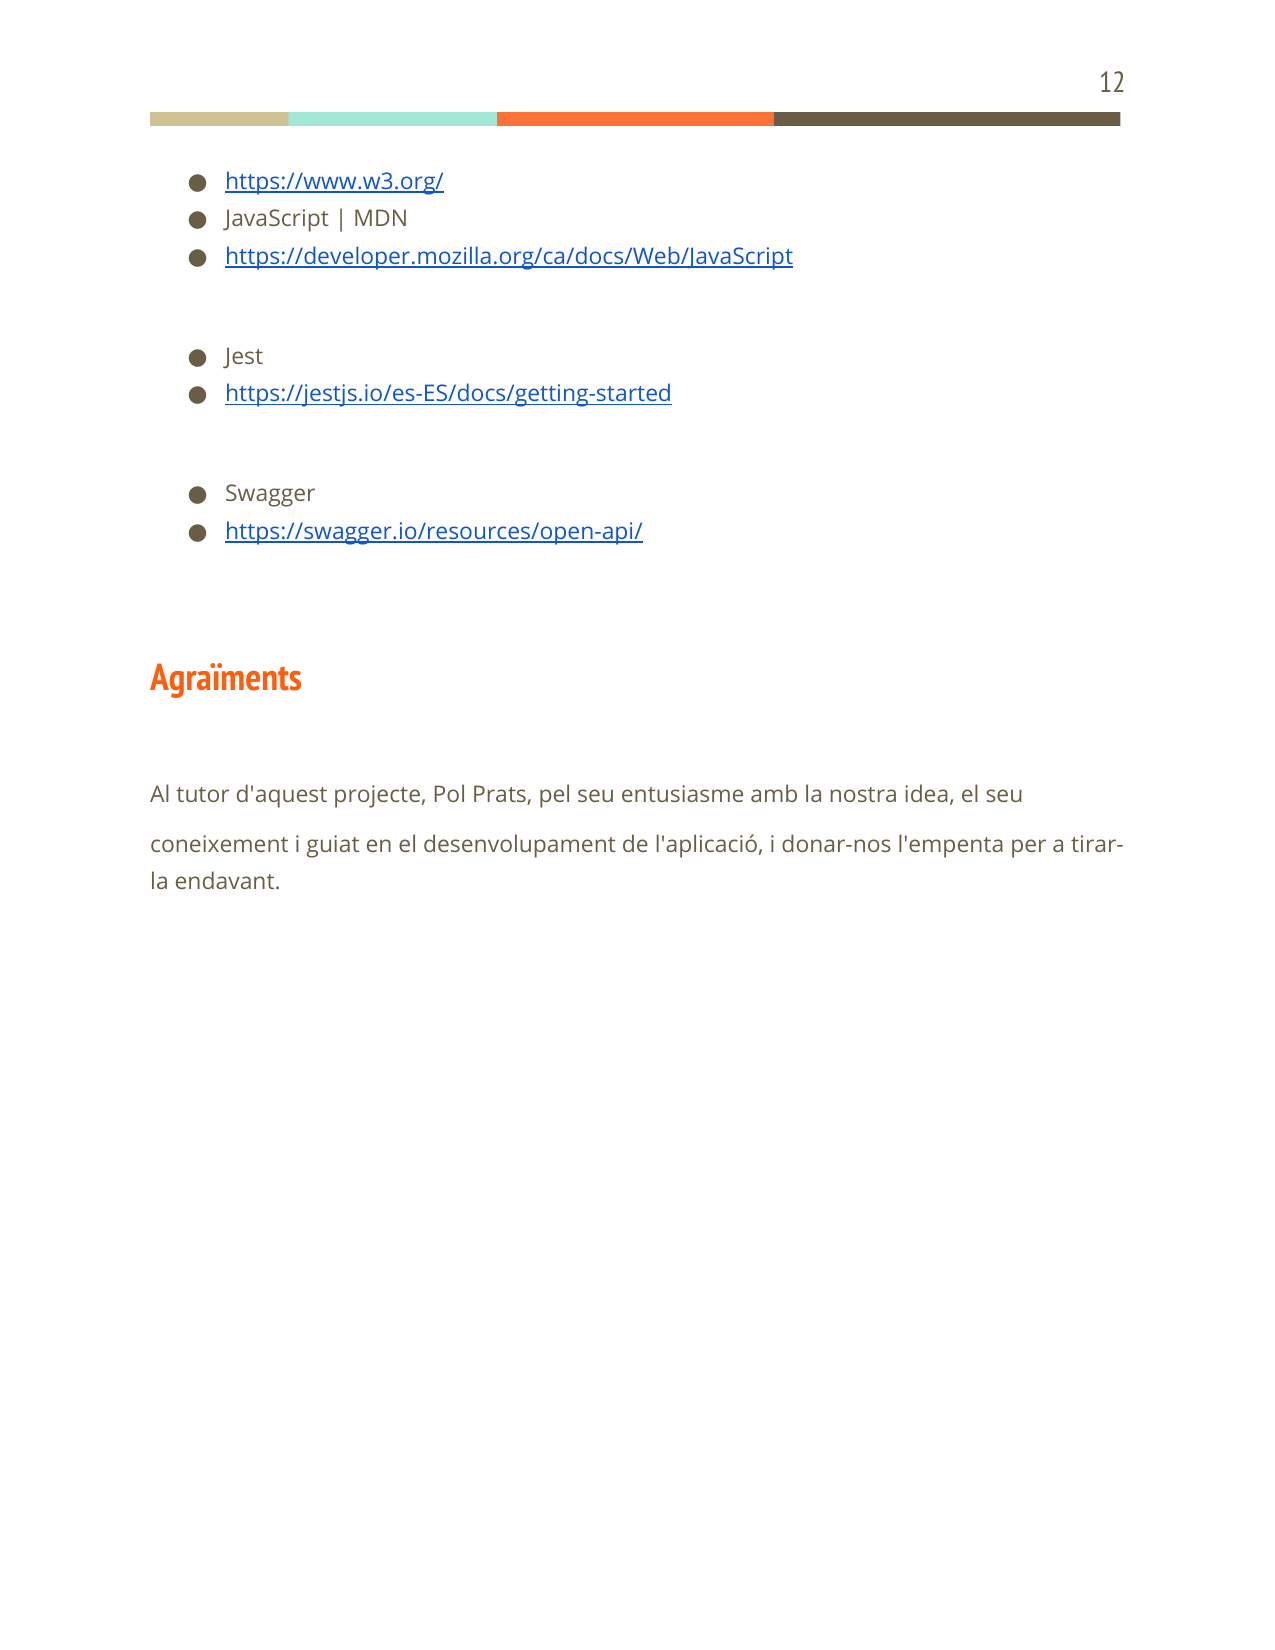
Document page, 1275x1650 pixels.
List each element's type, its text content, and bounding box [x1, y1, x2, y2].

text Al tutor d'aquest projecte, Pol Prats, pel seu entusiasme amb la nostra idea, el seu [150, 778, 1125, 809]
list https://swagger.io/resources/open-api/ [187, 515, 1125, 546]
picture [150, 112, 1121, 126]
list Jest [187, 340, 1125, 371]
subtitle Agraïments [150, 652, 1125, 701]
list https://developer.mozilla.org/ca/docs/Web/JavaScript [187, 240, 1125, 271]
list https://jestjs.io/es-ES/docs/getting-started [187, 377, 1125, 408]
list Swagger [187, 477, 1125, 508]
text coneixement i guiat en el desenvolupament de l'aplicació, i donar-nos l'empenta per a tirar-la endavant. [150, 828, 1125, 897]
list JavaScript | MDN [187, 202, 1125, 233]
list https://www.w3.org/ [187, 165, 1125, 196]
